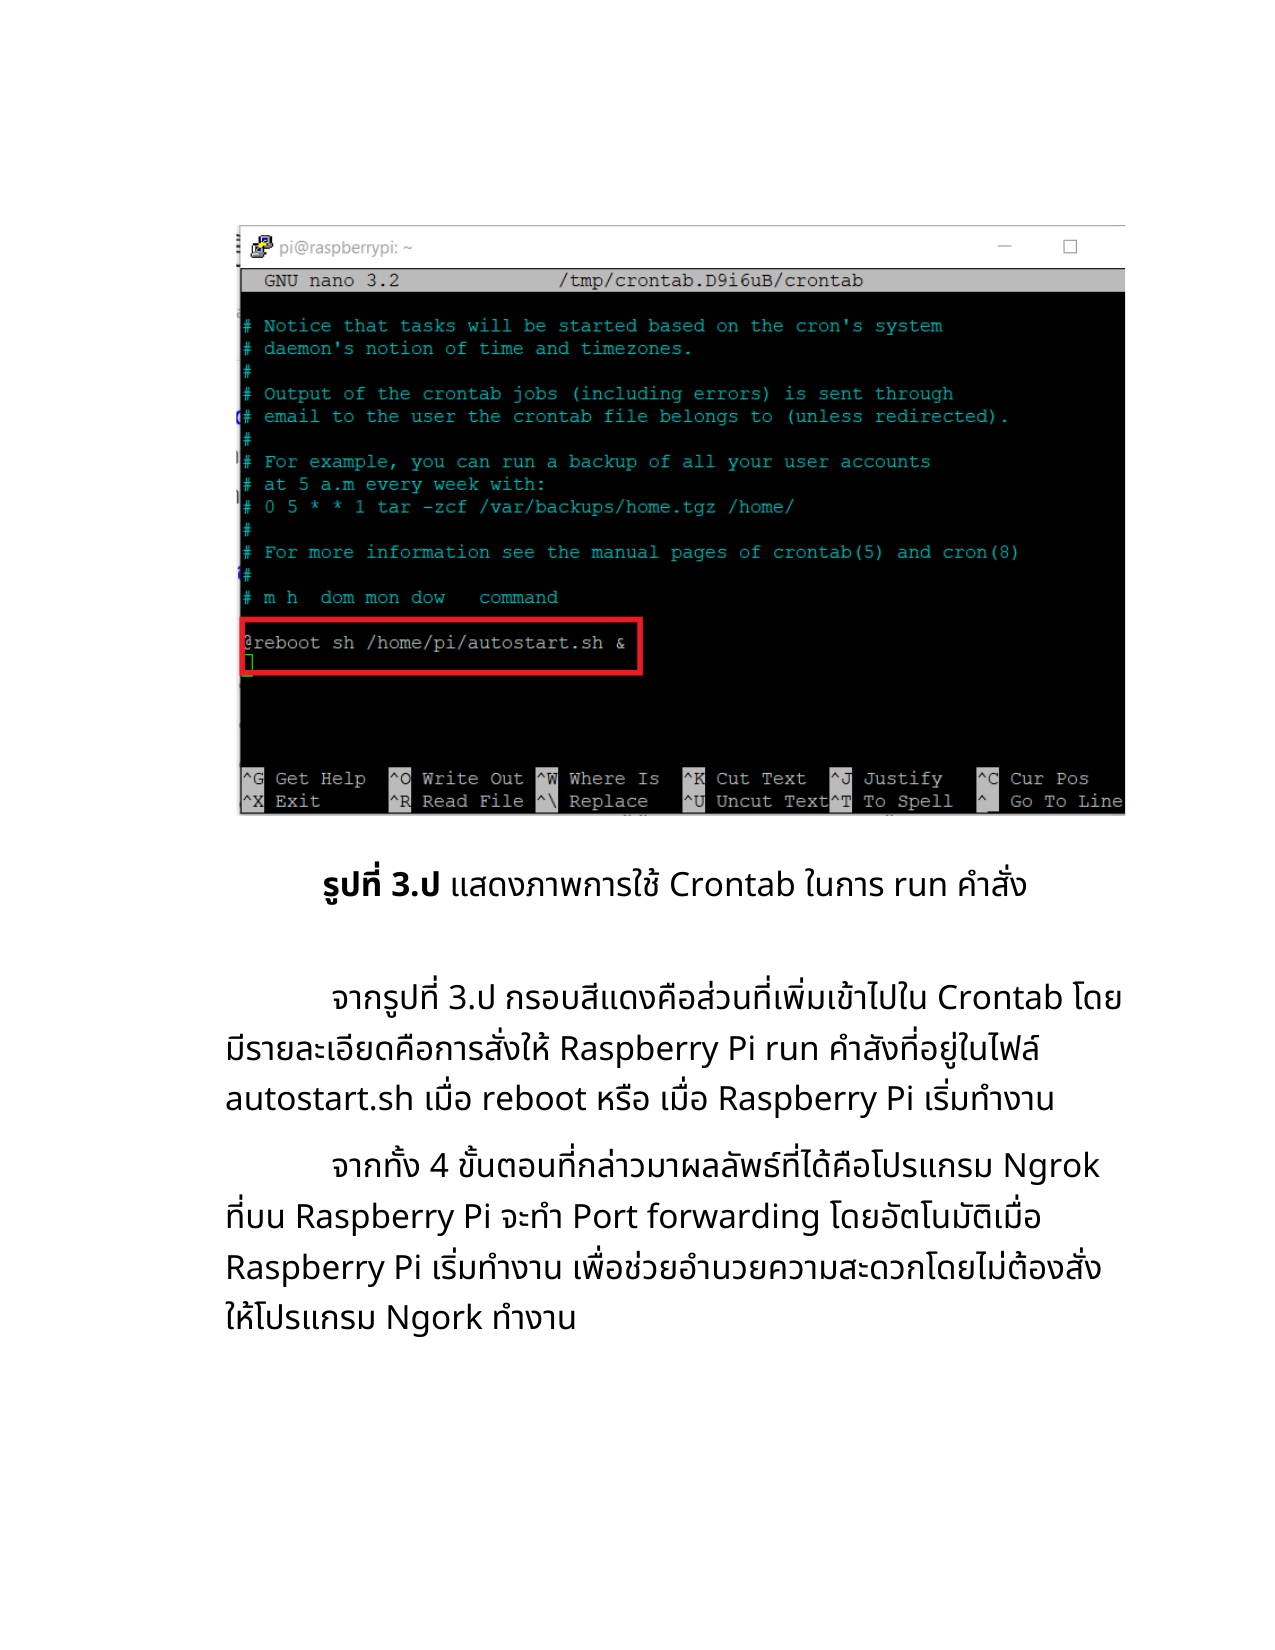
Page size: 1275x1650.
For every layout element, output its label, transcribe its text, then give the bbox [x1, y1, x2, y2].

picture [236, 225, 1125, 816]
text จากทั้ง 4 ขั้นตอนที่กล่าวมาผลลัพธ์ที่ได้คือโปรแกรม Ngrok ที่บน Raspberry Pi จะทำ Port forwarding โดยอัตโนมัติเมื่อ Raspberry Pi เริ่มทำงาน เพื่อช่วยอำนวยความสะดวกโดยไม่ต้องสั่งให้โปรแกรม Ngork ทำงาน [225, 1142, 1125, 1345]
table_header รูปที่ 3.ป แสดงภาพการใช้ Crontab ในการ run คำสั่ง [225, 225, 1125, 912]
text จากรูปที่ 3.ป กรอบสีแดงคือส่วนที่เพิ่มเข้าไปใน Crontab โดยมีรายละเอียดคือการสั่งให้ Raspberry Pi run คำสังที่อยู่ในไฟล์ autostart.sh เมื่อ reboot หรือ เมื่อ Raspberry Pi เริ่มทำงาน [225, 974, 1125, 1126]
